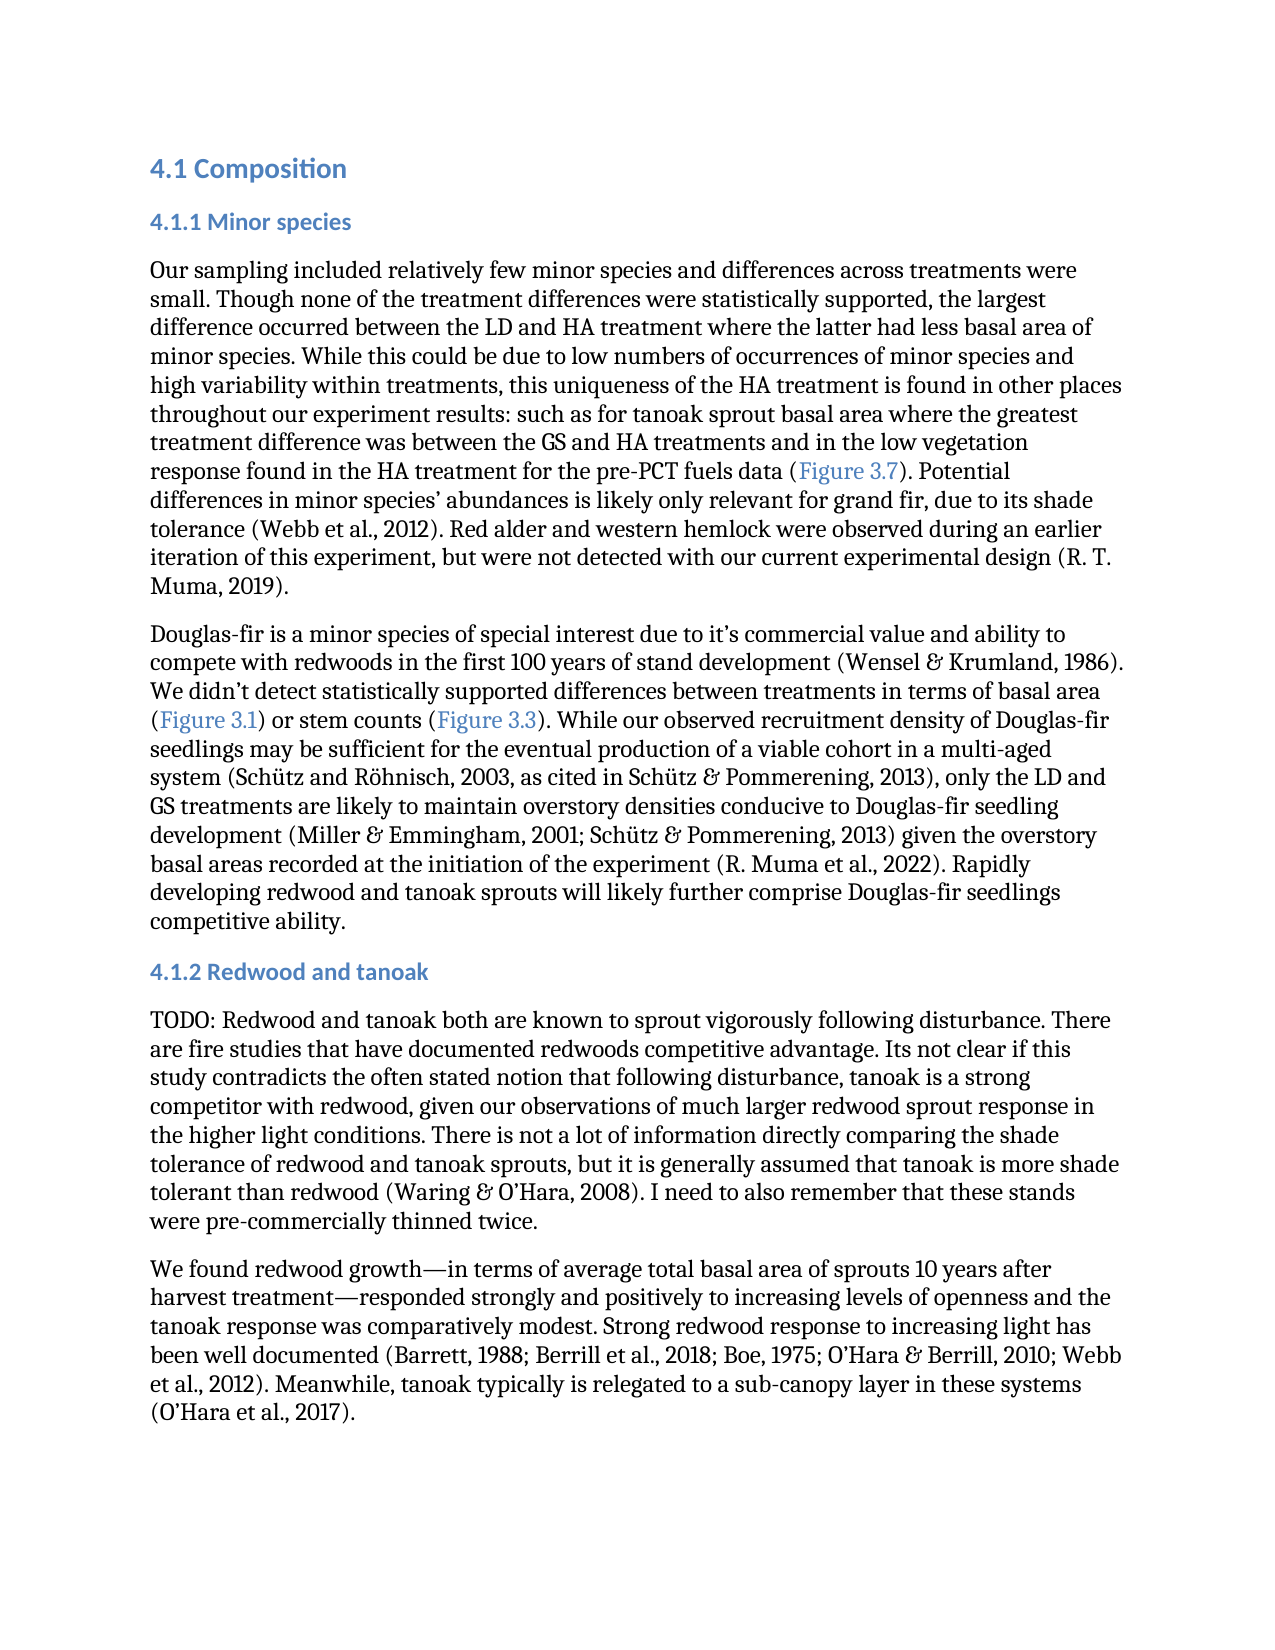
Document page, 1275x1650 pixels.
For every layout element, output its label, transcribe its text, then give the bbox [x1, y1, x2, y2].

text Our sampling included relatively few minor species and differences across treatments were small. Though none of the treatment differences were statistically supported, the largest difference occurred between the LD and HA treatment where the latter had less basal area of minor species. While this could be due to low numbers of occurrences of minor species and high variability within treatments, this uniqueness of the HA treatment is found in other places throughout our experiment results: such as for tanoak sprout basal area where the greatest treatment difference was between the GS and HA treatments and in the low vegetation response found in the HA treatment for the pre-PCT fuels data (Figure 3.7). Potential differences in minor species’ abundances is likely only relevant for grand fir, due to its shade tolerance (Webb et al., 2012). Red alder and western hemlock were observed during an earlier iteration of this experiment, but were not detected with our current experimental design (R. T. Muma, 2019). [150, 256, 1125, 601]
subtitle 4.1.1 Minor species [150, 206, 1125, 237]
text TODO: Redwood and tanoak both are known to sprout vigorously following disturbance. There are fire studies that have documented redwoods competitive advantage. Its not clear if this study contradicts the often stated notion that following disturbance, tanoak is a strong competitor with redwood, given our observations of much larger redwood sprout response in the higher light conditions. There is not a lot of information directly comparing the shade tolerance of redwood and tanoak sprouts, but it is generally assumed that tanoak is more shade tolerant than redwood (Waring & O’Hara, 2008). I need to also remember that these stands were pre-commercially thinned twice. [150, 1006, 1125, 1236]
subtitle 4.1 Composition [150, 150, 1125, 186]
subtitle 4.1.2 Redwood and tanoak [150, 957, 1125, 987]
text We found redwood growth—in terms of average total basal area of sprouts 10 years after harvest treatment—responded strongly and positively to increasing levels of openness and the tanoak response was comparatively modest. Strong redwood response to increasing light has been well documented (Barrett, 1988; Berrill et al., 2018; Boe, 1975; O’Hara & Berrill, 2010; Webb et al., 2012). Meanwhile, tanoak typically is relegated to a sub-canopy layer in these systems (O’Hara et al., 2017). [150, 1254, 1125, 1427]
text Douglas-fir is a minor species of special interest due to it’s commercial value and ability to compete with redwoods in the first 100 years of stand development (Wensel & Krumland, 1986). We didn’t detect statistically supported differences between treatments in terms of basal area (Figure 3.1) or stem counts (Figure 3.3). While our observed recruitment density of Douglas-fir seedlings may be sufficient for the eventual production of a viable cohort in a multi-aged system (Schütz and Röhnisch, 2003, as cited in Schütz & Pommerening, 2013), only the LD and GS treatments are likely to maintain overstory densities conducive to Douglas-fir seedling development (Miller & Emmingham, 2001; Schütz & Pommerening, 2013) given the overstory basal areas recorded at the initiation of the experiment (R. Muma et al., 2022). Rapidly developing redwood and tanoak sprouts will likely further comprise Douglas-fir seedlings competitive ability. [150, 619, 1125, 936]
